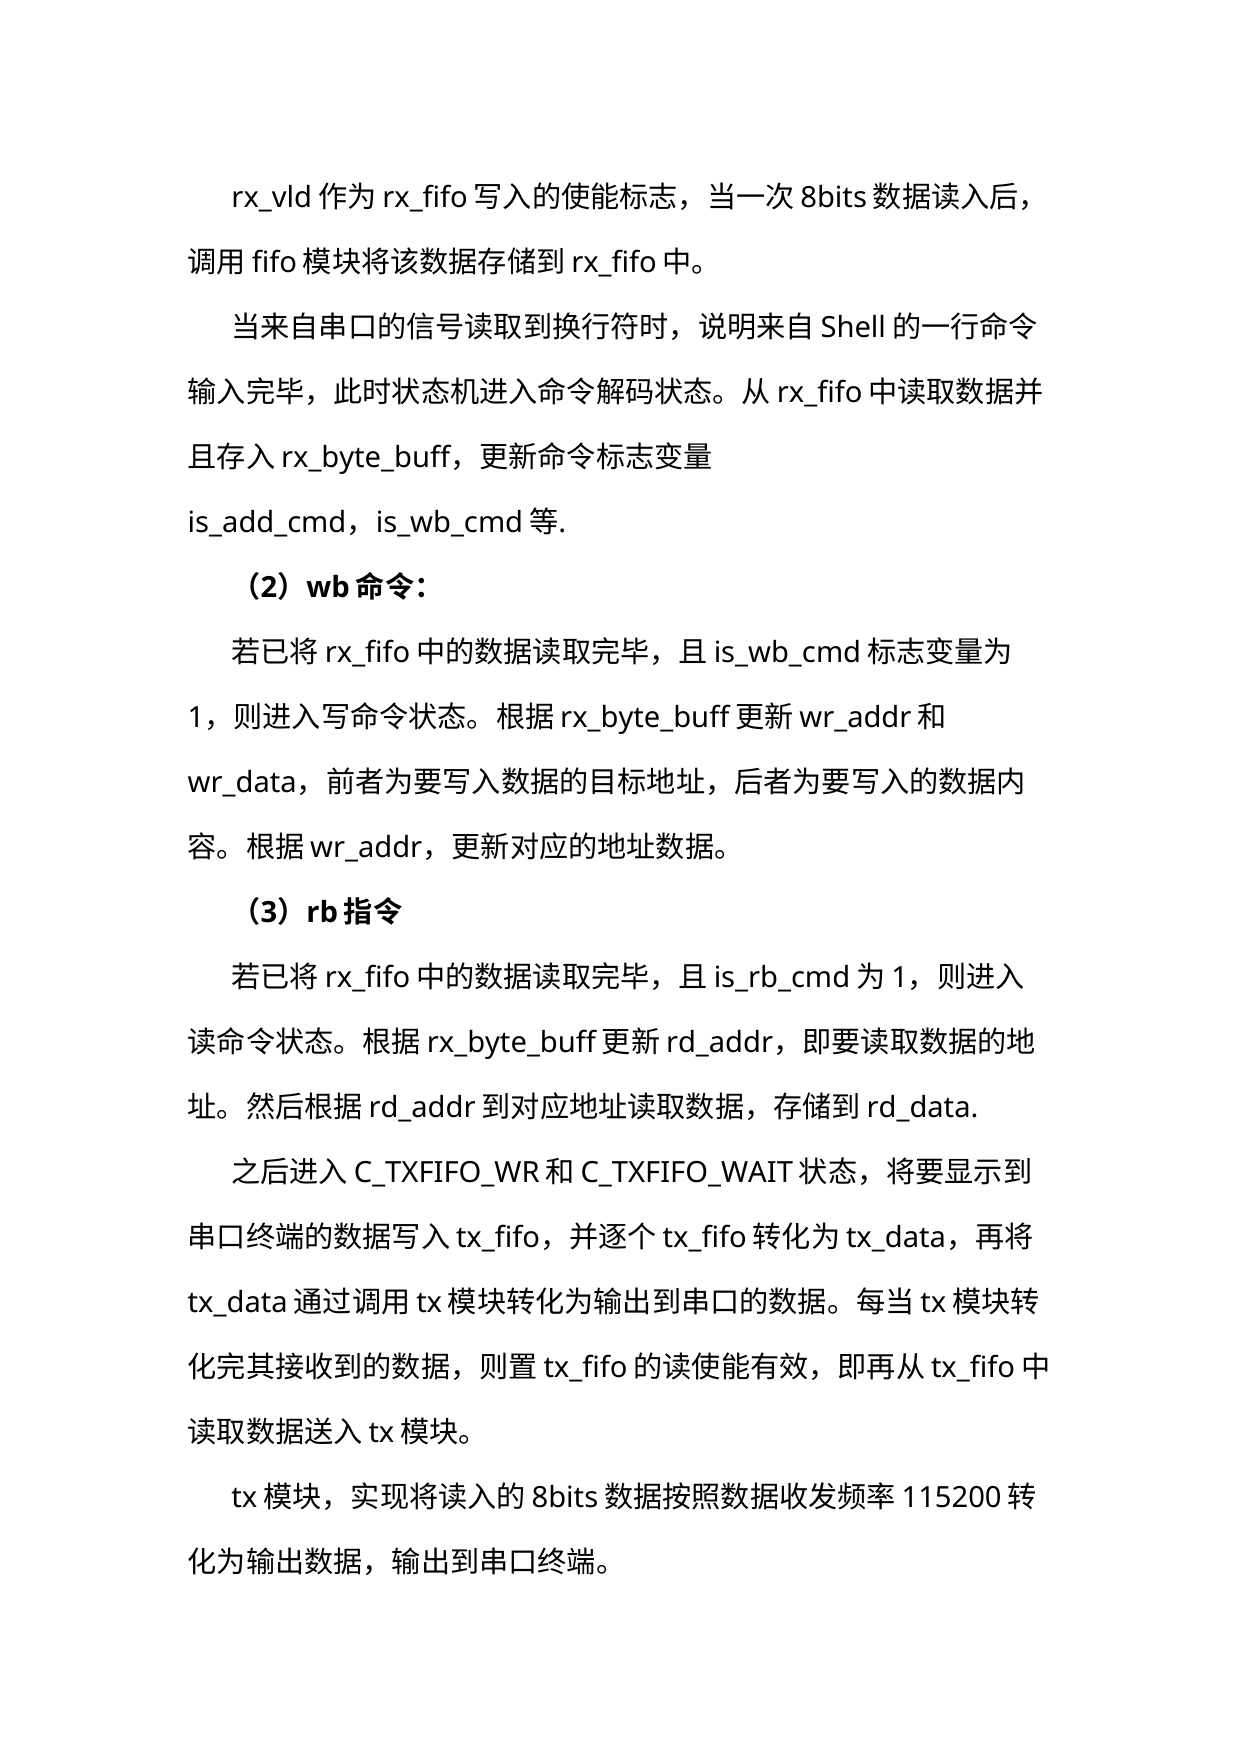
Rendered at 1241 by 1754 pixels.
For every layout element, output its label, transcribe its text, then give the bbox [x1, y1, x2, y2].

text 若已将rx_fifo中的数据读取完毕，且is_wb_cmd标志变量为1，则进入写命令状态。根据rx_byte_buff更新wr_addr和wr_data，前者为要写入数据的目标地址，后者为要写入的数据内容。根据wr_addr，更新对应的地址数据。 [187, 747, 1053, 1007]
text 若已将rx_fifo中的数据读取完毕，且is_rb_cmd为1，则进入读命令状态。根据rx_byte_buff更新rd_addr，即要读取数据的地址。然后根据rd_addr到对应地址读取数据，存储到rd_data. [187, 1072, 1053, 1267]
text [187, 162, 1053, 292]
text （3）rb指令 [187, 1007, 1053, 1072]
text （2）wb命令： [231, 682, 1053, 747]
text 当来自串口的信号读取到换行符时，说明来自Shell的一行命令输入完毕，此时状态机进入命令解码状态。从rx_fifo中读取数据并且存入rx_byte_buff，更新命令标志变量is_add_cmd，is_wb_cmd等. [187, 422, 1053, 682]
text rx_vld作为rx_fifo写入的使能标志，当一次8bits数据读入后，调用fifo模块将该数据存储到rx_fifo中。 [187, 292, 1053, 422]
text 之后进入C_TXFIFO_WR和C_TXFIFO_WAIT状态，将要显示到串口终端的数据写入tx_fifo，并逐个tx_fifo转化为tx_data，再将tx_data通过调用tx模块转化为输出到串口的数据。每当tx模块转化完其接收到的数据，则置tx_fifo的读使能有效，即再从tx_fifo中读取数据送入tx模块。 [187, 1267, 1053, 1592]
